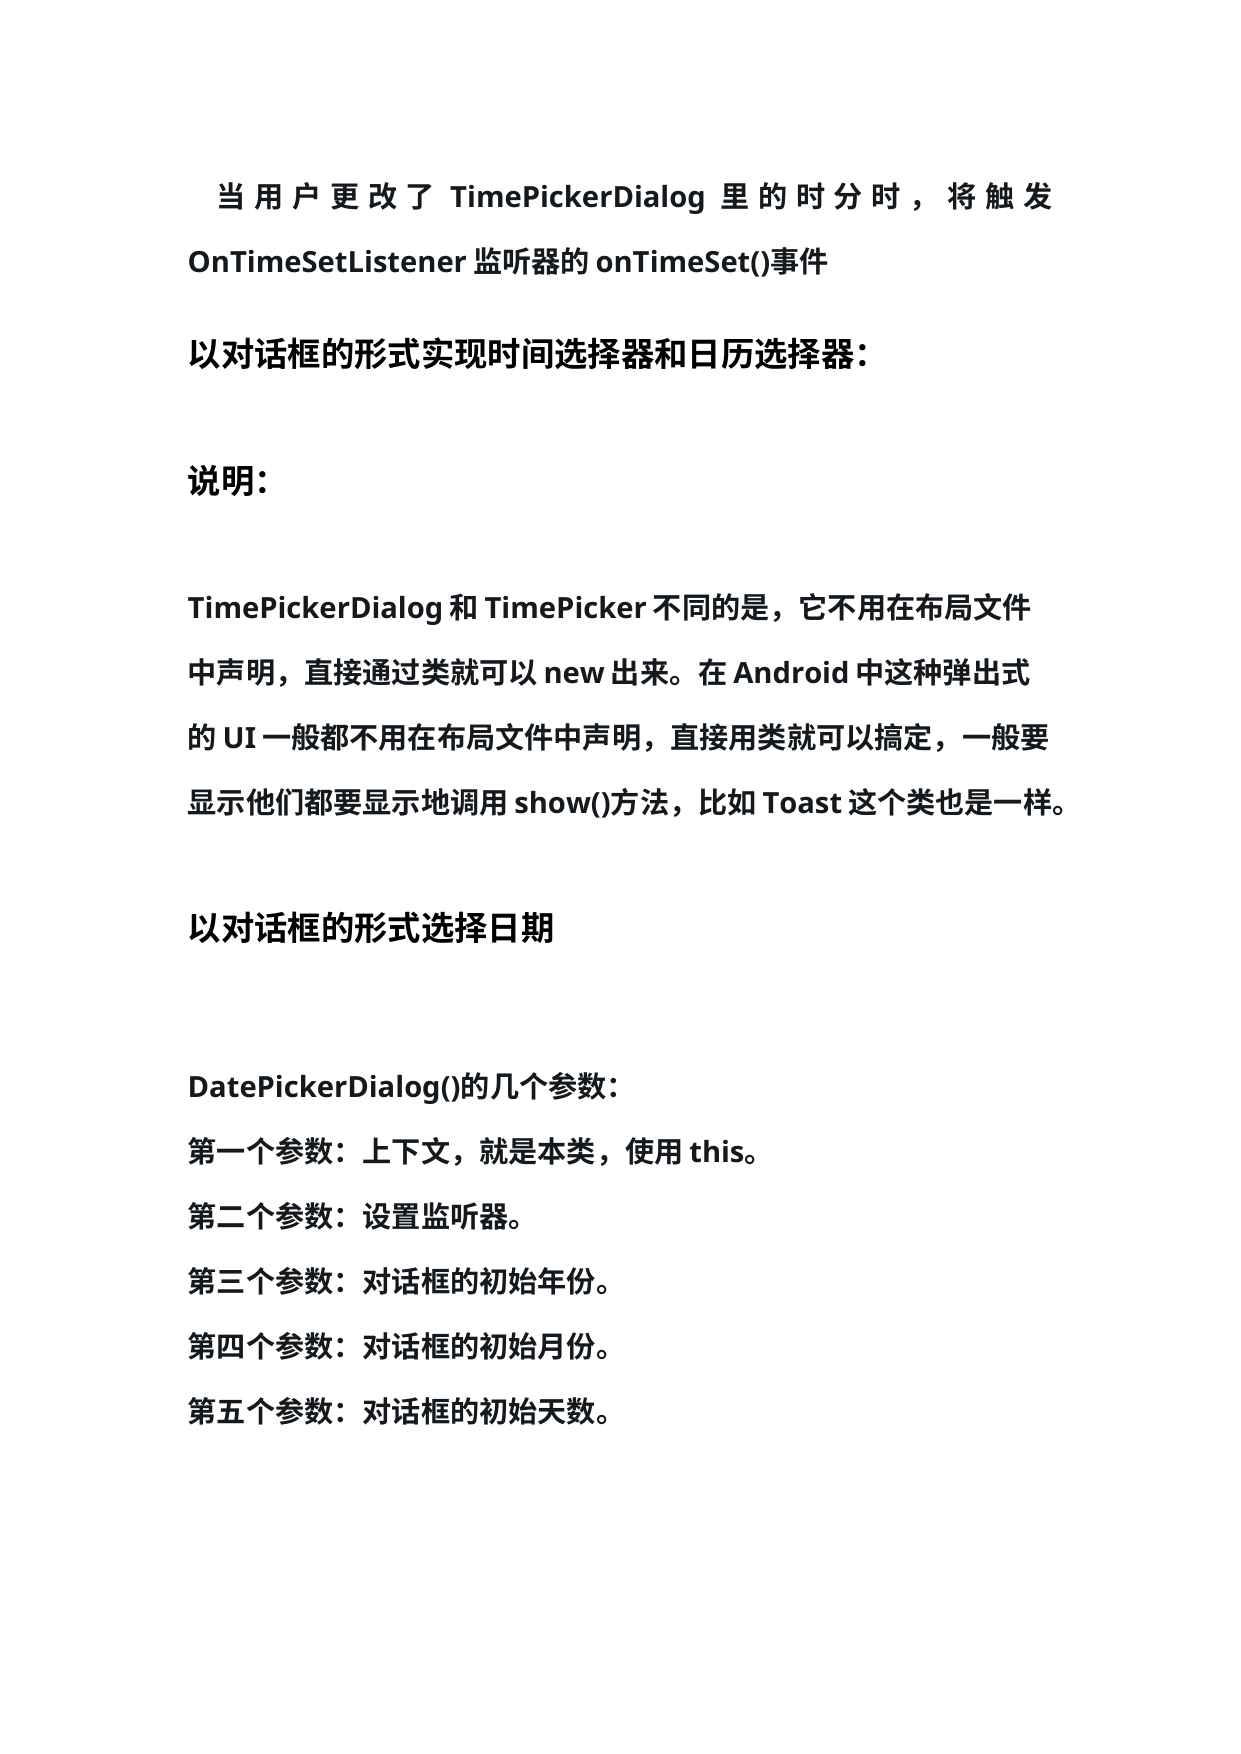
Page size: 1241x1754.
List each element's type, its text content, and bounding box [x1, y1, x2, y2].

text TimePickerDialog和TimePicker不同的是，它不用在布局文件中声明，直接通过类就可以new出来。在Android中这种弹出式的UI一般都不用在布局文件中声明，直接用类就可以搞定，一般要显示他们都要显示地调用show()方法，比如Toast这个类也是一样。 [187, 573, 1053, 833]
subtitle 说明： [187, 446, 1053, 511]
subtitle 以对话框的形式选择日期 [187, 893, 1053, 958]
text 第一个参数：上下文，就是本类，使用this。 [187, 1118, 1053, 1183]
text 第四个参数：对话框的初始月份。 [187, 1313, 1053, 1378]
subtitle 以对话框的形式实现时间选择器和日历选择器： [187, 319, 1053, 384]
text 第三个参数：对话框的初始年份。 [187, 1248, 1053, 1313]
text 第五个参数：对话框的初始天数。 [187, 1378, 1053, 1443]
text 第二个参数：设置监听器。 [187, 1183, 1053, 1248]
text DatePickerDialog()的几个参数： [187, 1053, 1053, 1118]
text 当用户更改了TimePickerDialog里的时分时，将触发OnTimeSetListener监听器的onTimeSet()事件 [187, 162, 1053, 292]
